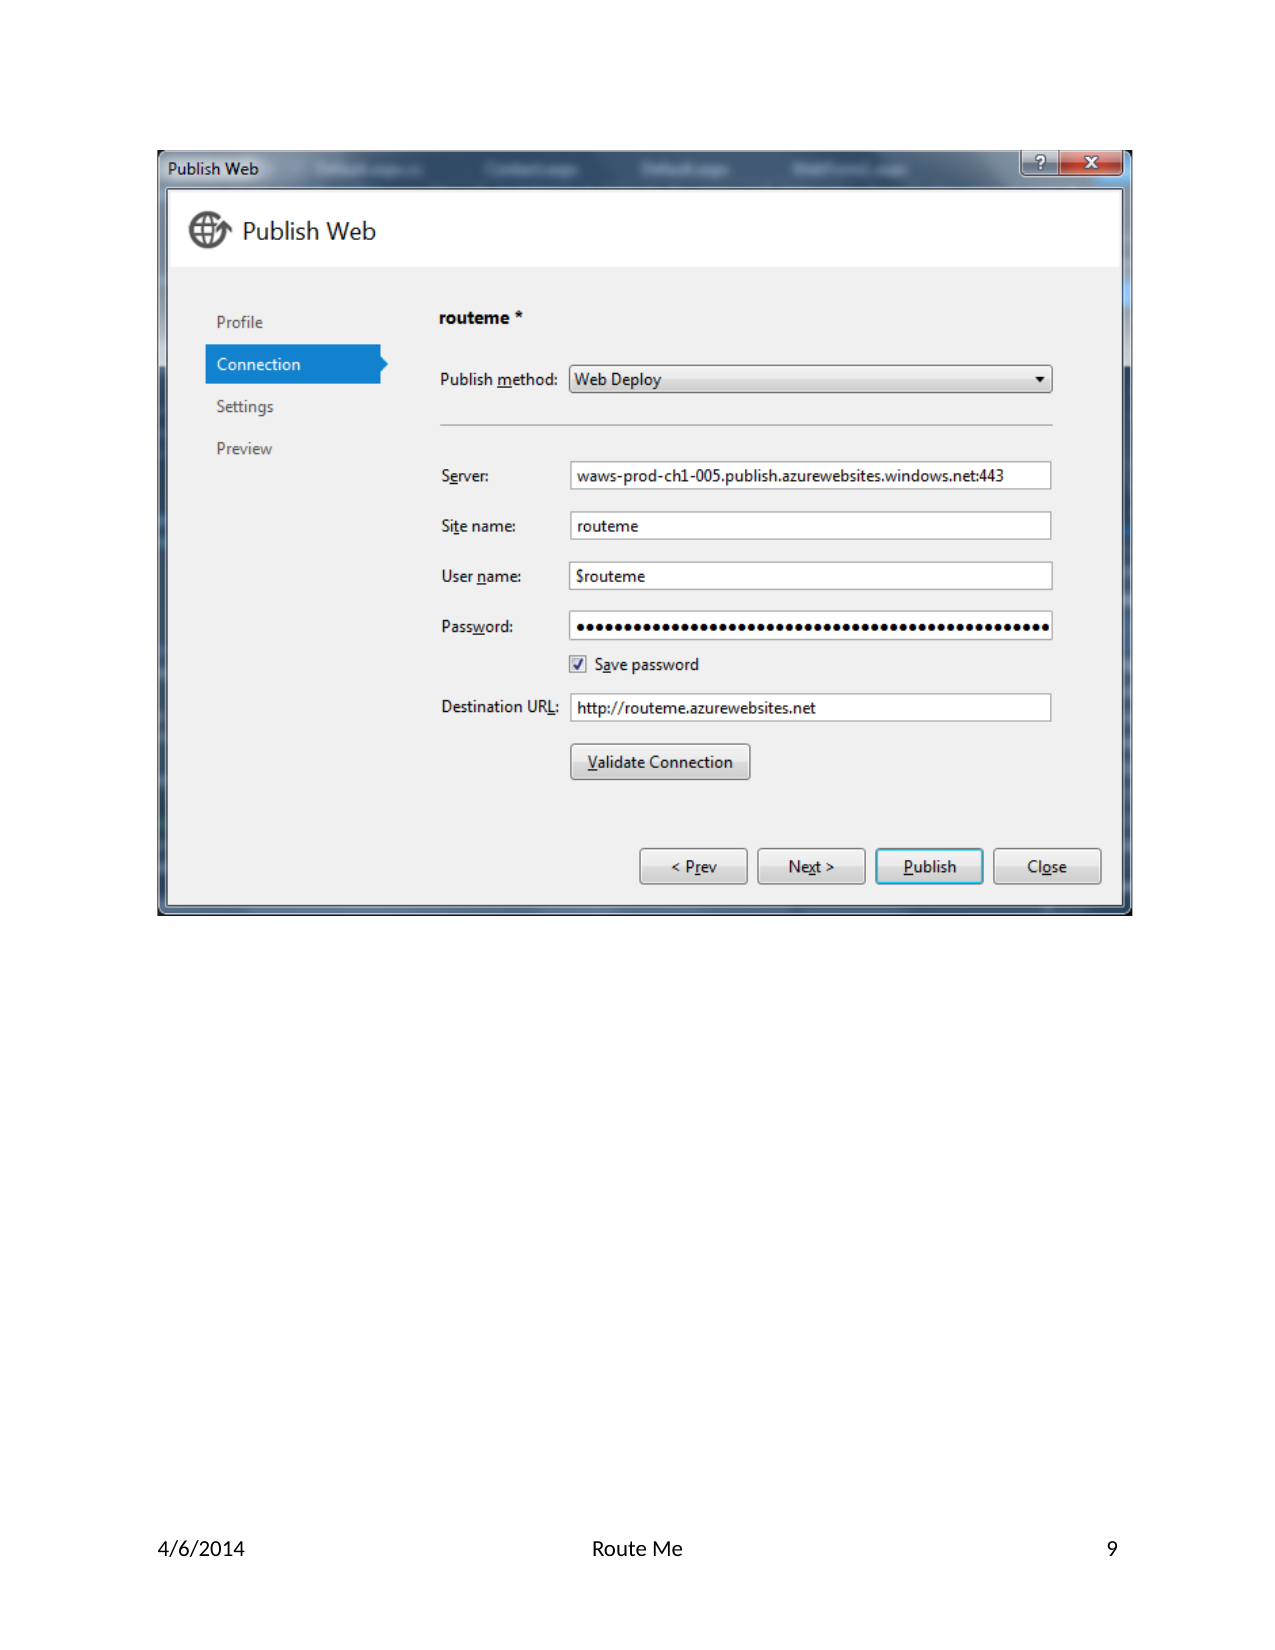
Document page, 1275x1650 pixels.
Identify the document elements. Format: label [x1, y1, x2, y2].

picture [157, 150, 1133, 916]
